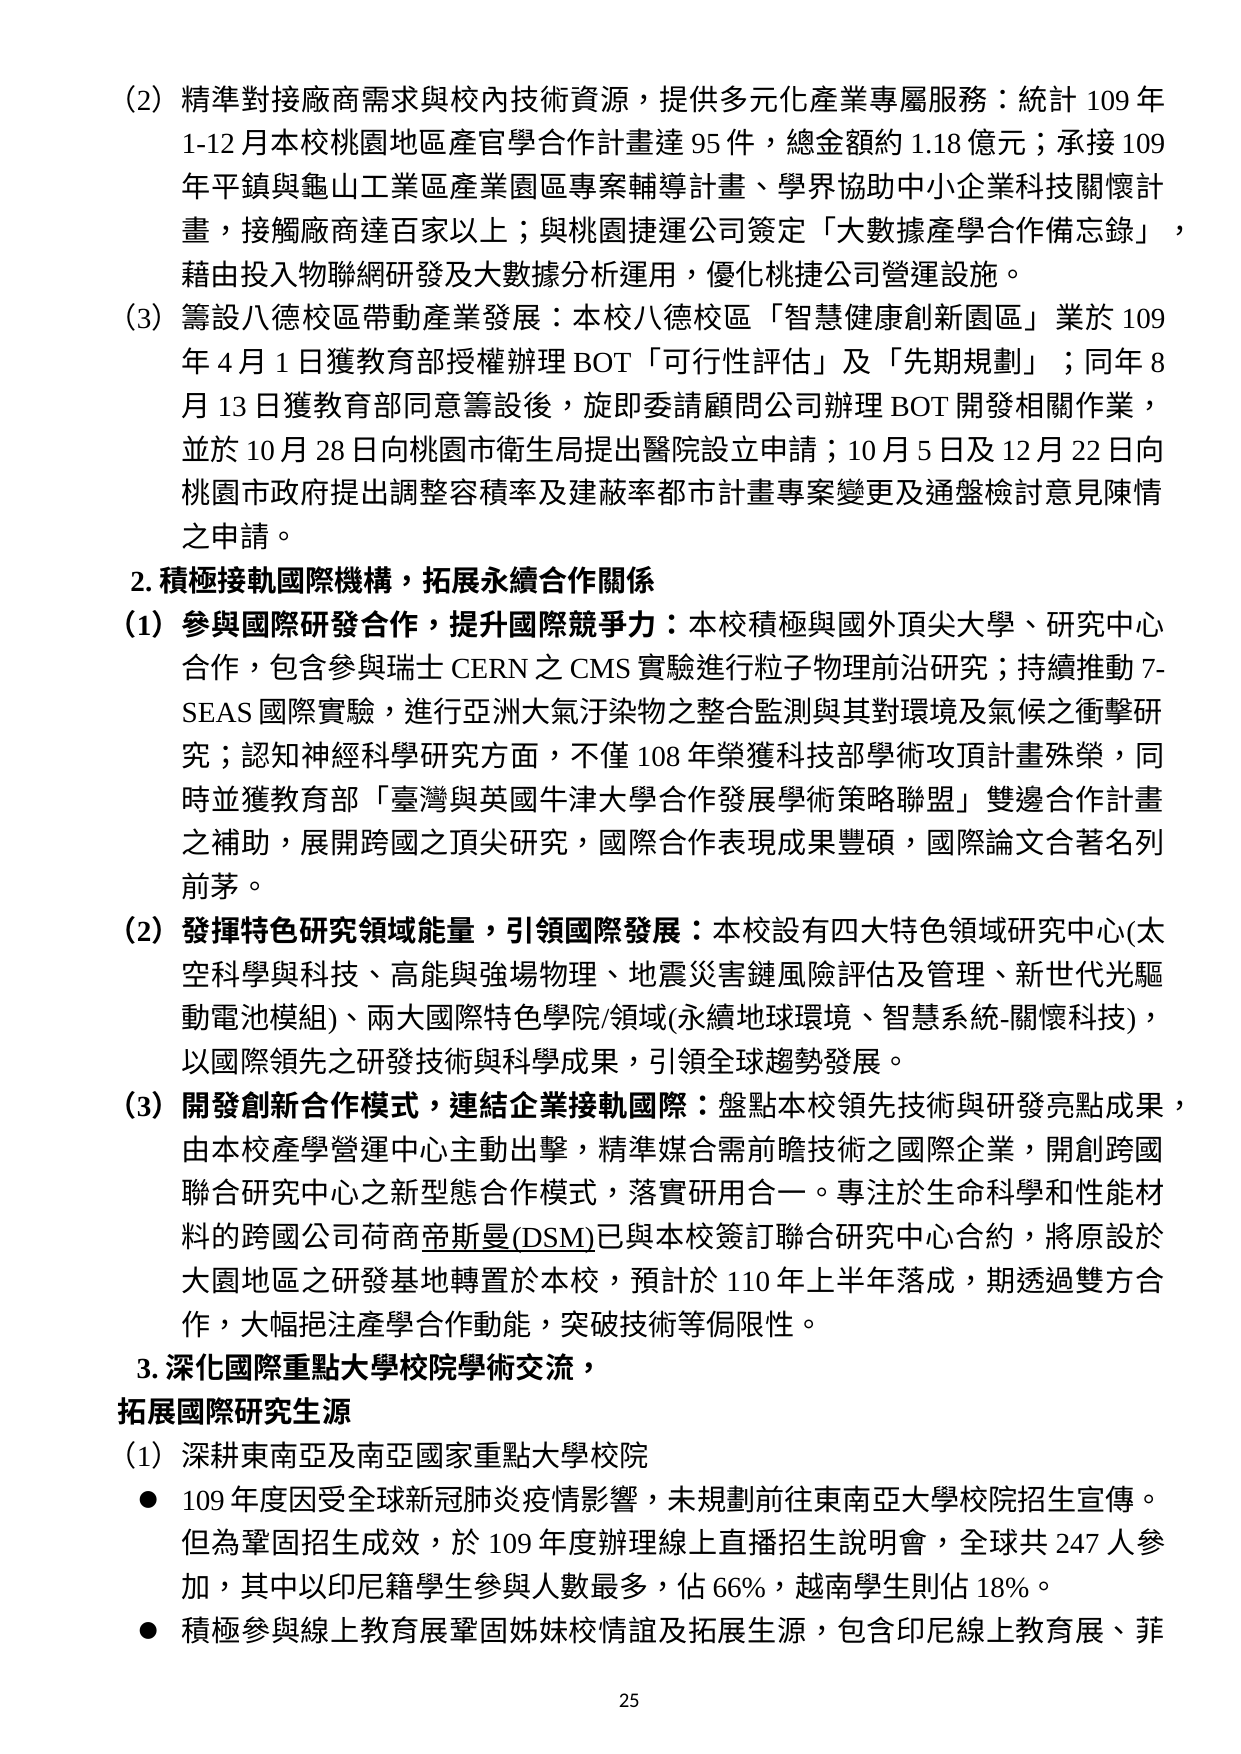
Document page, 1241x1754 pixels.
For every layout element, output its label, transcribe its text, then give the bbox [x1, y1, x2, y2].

text 拓展國際研究生源 [118, 1387, 1165, 1431]
text 2. 積極接軌國際機構，拓展永續合作關係 [130, 556, 1165, 600]
list 發揮特色研究領域能量，引領國際發展：本校設有四大特色領域研究中心(太空科學與科技、高能與強場物理、地震災害鏈風險評估及管理、新世代光驅動電池模組)、兩大國際特色學院/領域(永續地球環境、智慧系統-關懷科技)，以國際領先之研發技術與科學成果，引領全球趨勢發展。 [107, 906, 1165, 1081]
list 開發創新合作模式，連結企業接軌國際：盤點本校領先技術與研發亮點成果，由本校產學營運中心主動出擊，精準媒合需前瞻技術之國際企業，開創跨國聯合研究中心之新型態合作模式，落實研用合一。專注於生命科學和性能材料的跨國公司荷商帝斯曼(DSM)已與本校簽訂聯合研究中心合約，將原設於大園地區之研發基地轉置於本校，預計於110年上半年落成，期透過雙方合作，大幅挹注產學合作動能，突破技術等侷限性。 [107, 1081, 1165, 1344]
list 深耕東南亞及南亞國家重點大學校院 [107, 1431, 1165, 1475]
list 精準對接廠商需求與校內技術資源，提供多元化產業專屬服務：統計109年1-12月本校桃園地區產官學合作計畫達95件，總金額約1.18億元；承接109年平鎮與龜山工業區產業園區專案輔導計畫、學界協助中小企業科技關懷計畫，接觸廠商達百家以上；與桃園捷運公司簽定「大數據產學合作備忘錄」，藉由投入物聯網研發及大數據分析運用，優化桃捷公司營運設施。 [107, 75, 1165, 294]
list 參與國際研發合作，提升國際競爭力：本校積極與國外頂尖大學、研究中心合作，包含參與瑞士CERN之CMS實驗進行粒子物理前沿研究；持續推動7-SEAS國際實驗，進行亞洲大氣汙染物之整合監測與其對環境及氣候之衝擊研究；認知神經科學研究方面，不僅108年榮獲科技部學術攻頂計畫殊榮，同時並獲教育部「臺灣與英國牛津大學合作發展學術策略聯盟」雙邊合作計畫之補助，展開跨國之頂尖研究，國際合作表現成果豐碩，國際論文合著名列前茅。 [107, 600, 1165, 906]
text 3. 深化國際重點大學校院學術交流， [93, 1344, 1165, 1387]
list 109年度因受全球新冠肺炎疫情影響，未規劃前往東南亞大學校院招生宣傳。但為鞏固招生成效，於109年度辦理線上直播招生說明會，全球共247人參加，其中以印尼籍學生參與人數最多，佔66%，越南學生則佔18%。 [137, 1475, 1165, 1606]
list 籌設八德校區帶動產業發展：本校八德校區「智慧健康創新園區」業於109年4月1日獲教育部授權辦理BOT「可行性評估」及「先期規劃」；同年8月13日獲教育部同意籌設後，旋即委請顧問公司辦理BOT開發相關作業，並於10月28日向桃園市衛生局提出醫院設立申請；10月5日及12月22日向桃園市政府提出調整容積率及建蔽率都市計畫專案變更及通盤檢討意見陳情之申請。 [107, 294, 1165, 556]
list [137, 1606, 1165, 1650]
